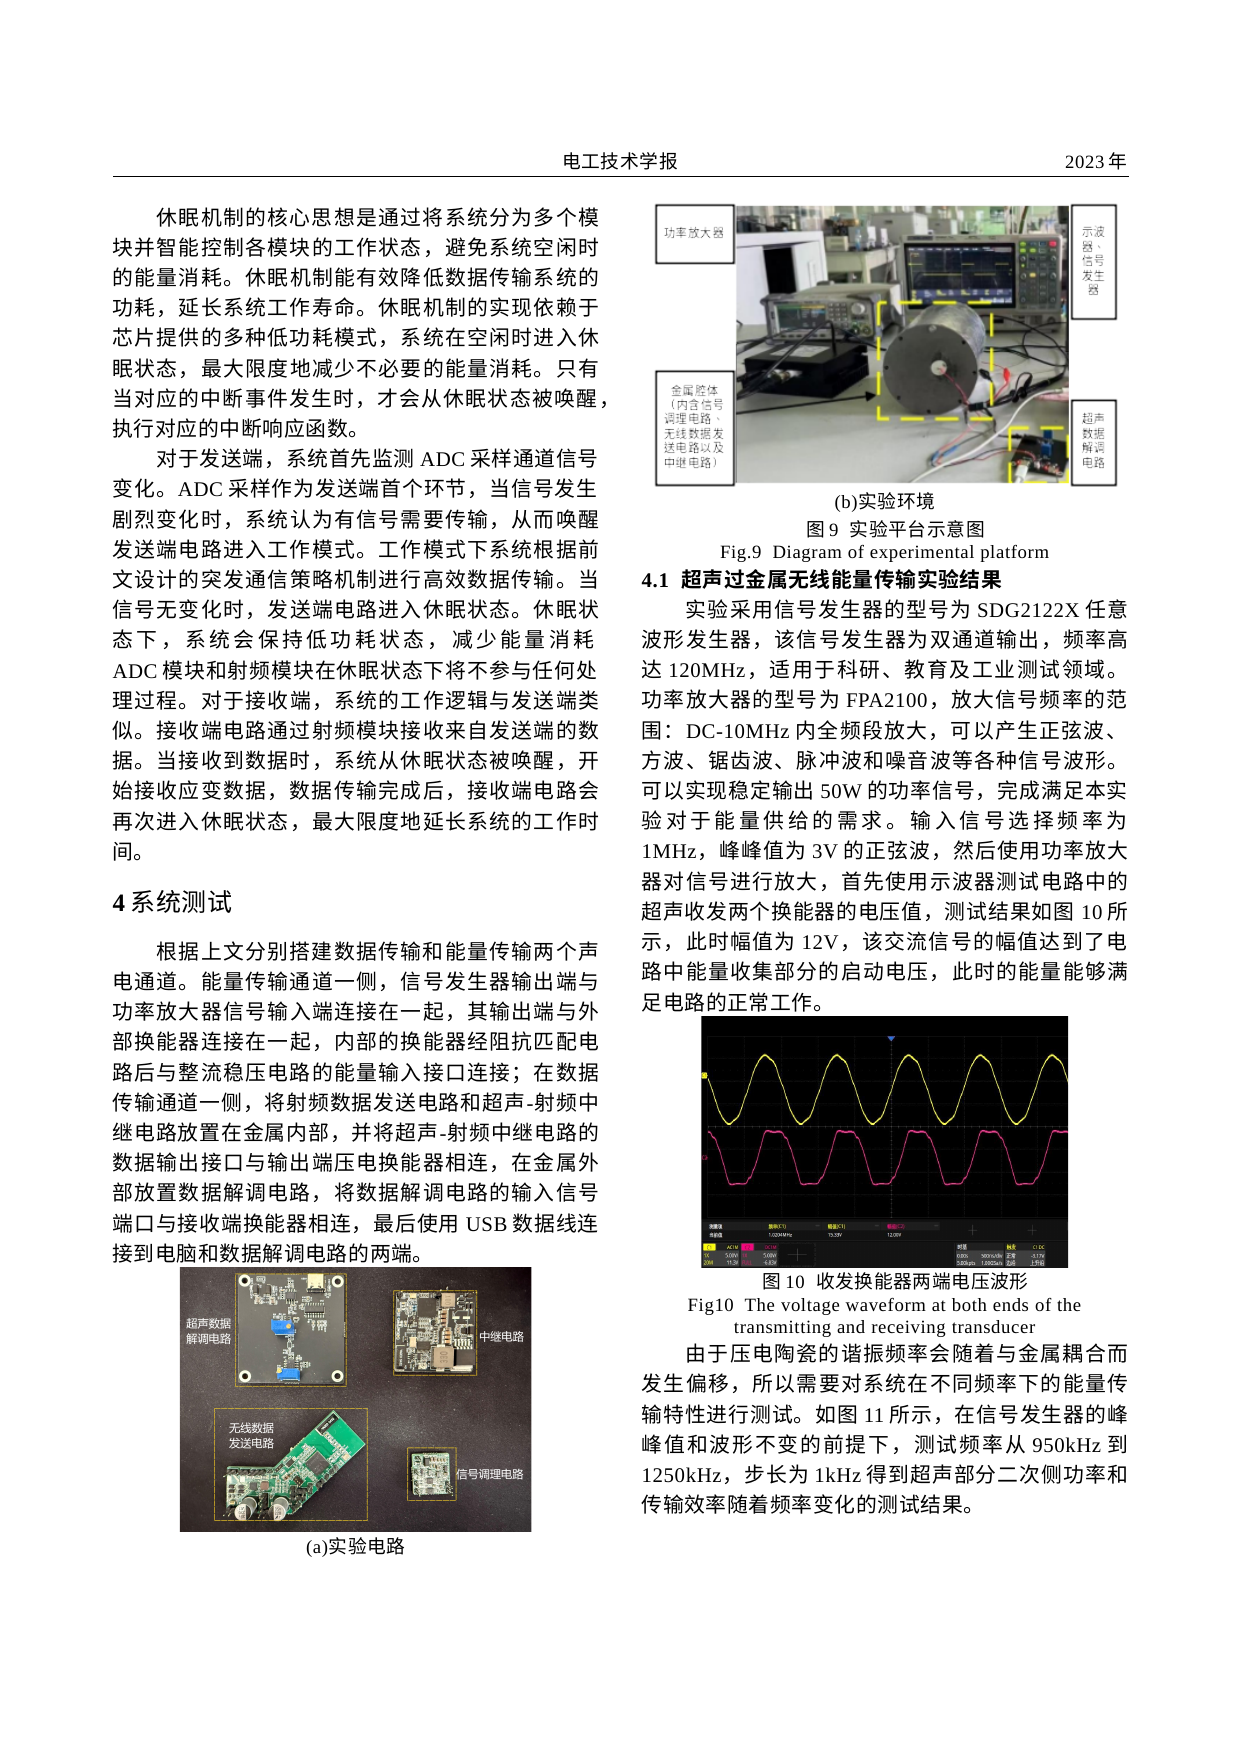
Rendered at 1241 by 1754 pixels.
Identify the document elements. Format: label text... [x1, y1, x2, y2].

text (b)实验环境 [641, 487, 1128, 514]
text 图9 实验平台示意图 [641, 514, 1128, 541]
picture [179, 1267, 532, 1532]
text 根据上文分别搭建数据传输和能量传输两个声电通道。能量传输通道一侧，信号发生器输出端与功率放大器信号输入端连接在一起，其输出端与外部换能器连接在一起，内部的换能器经阻抗匹配电路后与整流稳压电路的能量输入接口连接；在数据传输通道一侧，将射频数据发送电路和超声-射频中继电路放置在金属内部，并将超声-射频中继电路的数据输出接口与输出端压电换能器相连，在金属外部放置数据解调电路，将数据解调电路的输入信号端口与接收端换能器相连，最后使用USB数据线连接到电脑和数据解调电路的两端。 [112, 935, 599, 1267]
subtitle 4系统测试 [112, 882, 599, 918]
subtitle 4.1 超声过金属无线能量传输实验结果 [641, 563, 1128, 593]
text (a)实验电路 [112, 1531, 599, 1558]
text 由于压电陶瓷的谐振频率会随着与金属耦合而发生偏移，所以需要对系统在不同频率下的能量传输特性进行测试。如图11所示，在信号发生器的峰峰值和波形不变的前提下，测试频率从950kHz到1250kHz，步长为1kHz得到超声部分二次侧功率和传输效率随着频率变化的测试结果。 [641, 1337, 1128, 1519]
picture [701, 1016, 1069, 1268]
text 实验采用信号发生器的型号为SDG2122X任意波形发生器，该信号发生器为双通道输出，频率高达120MHz，适用于科研、教育及工业测试领域。功率放大器的型号为FPA2100，放大信号频率的范围：DC-10MHz内全频段放大，可以产生正弦波、方波、锯齿波、脉冲波和噪音波等各种信号波形。可以实现稳定输出50W的功率信号，完成满足本实验对于能量供给的需求。输入信号选择频率为1MHz，峰峰值为3V的正弦波，然后使用功率放大器对信号进行放大，首先使用示波器测试电路中的超声收发两个换能器的电压值，测试结果如图10所示，此时幅值为12V，该交流信号的幅值达到了电路中能量收集部分的启动电压，此时的能量能够满足电路的正常工作。 [641, 593, 1128, 1016]
text Fig.9 Diagram of experimental platform [641, 541, 1128, 563]
text 休眠机制的核心思想是通过将系统分为多个模块并智能控制各模块的工作状态，避免系统空闲时的能量消耗。休眠机制能有效降低数据传输系统的功耗，延长系统工作寿命。休眠机制的实现依赖于芯片提供的多种低功耗模式，系统在空闲时进入休眠状态，最大限度地减少不必要的能量消耗。只有当对应的中断事件发生时，才会从休眠状态被唤醒，执行对应的中断响应函数。 [112, 201, 599, 442]
text Fig10 The voltage waveform at both ends of the transmitting and receiving transducer [641, 1294, 1128, 1337]
text 对于发送端，系统首先监测ADC采样通道信号变化。ADC采样作为发送端首个环节，当信号发生剧烈变化时，系统认为有信号需要传输，从而唤醒发送端电路进入工作模式。工作模式下系统根据前文设计的突发通信策略机制进行高效数据传输。当信号无变化时，发送端电路进入休眠状态。休眠状态下，系统会保持低功耗状态，减少能量消耗。ADC模块和射频模块在休眠状态下将不参与任何处理过程。对于接收端，系统的工作逻辑与发送端类似。接收端电路通过射频模块接收来自发送端的数据。当接收到数据时，系统从休眠状态被唤醒，开始接收应变数据，数据传输完成后，接收端电路会再次进入休眠状态，最大限度地延长系统的工作时间。 [112, 442, 599, 865]
text 图10 收发换能器两端电压波形 [641, 1267, 1128, 1294]
